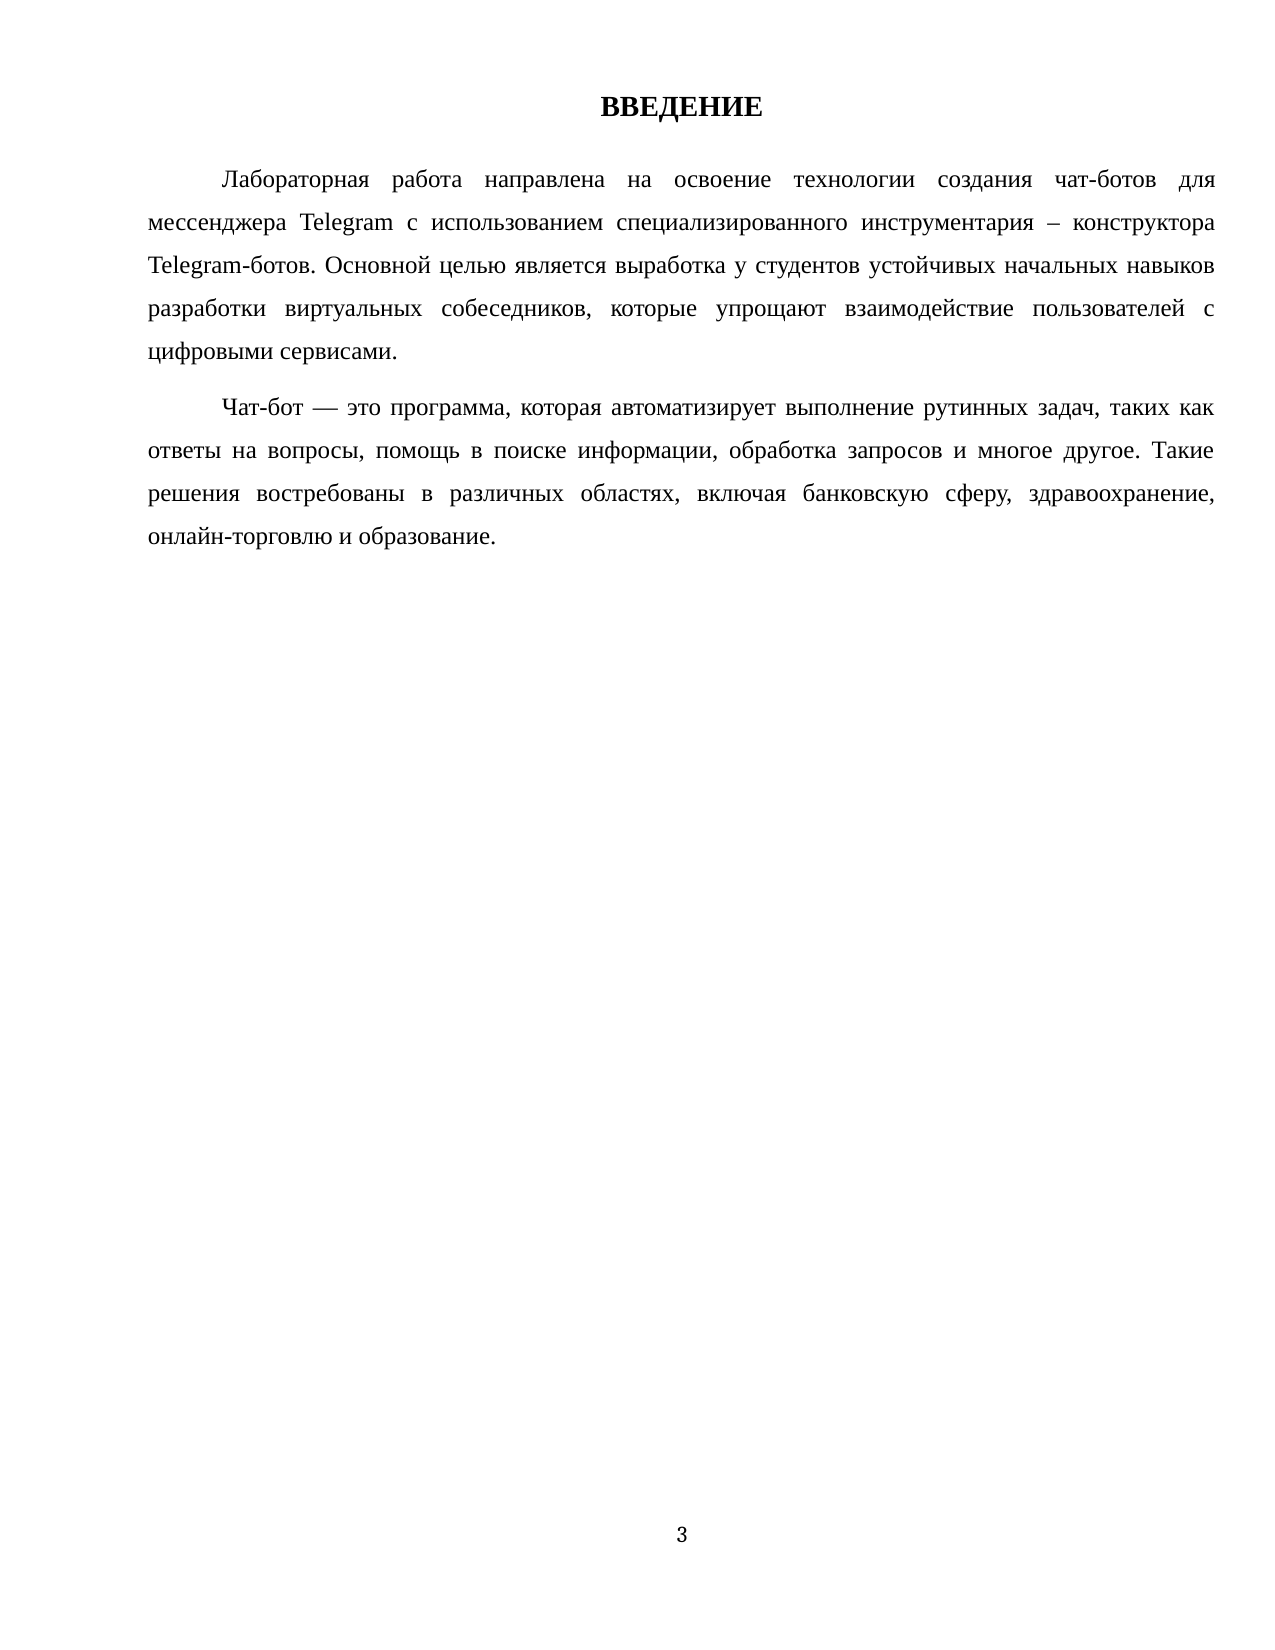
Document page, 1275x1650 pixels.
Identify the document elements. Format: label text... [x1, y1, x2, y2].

text Чат-бот — это программа, которая автоматизирует выполнение рутинных задач, таких как ответы на вопросы, помощь в поиске информации, обработка запросов и многое другое. Такие решения востребованы в различных областях, включая банковскую сферу, здравоохранение, онлайн-торговлю и образование. [148, 392, 1216, 550]
text ВВЕДЕНИЕ [148, 89, 1216, 122]
text Лабораторная работа направлена на освоение технологии создания чат-ботов для мессенджера Telegram с использованием специализированного инструментария – конструктора Telegram-ботов. Основной целью является выработка у студентов устойчивых начальных навыков разработки виртуальных собеседников, которые упрощают взаимодействие пользователей с цифровыми сервисами. [148, 164, 1216, 365]
